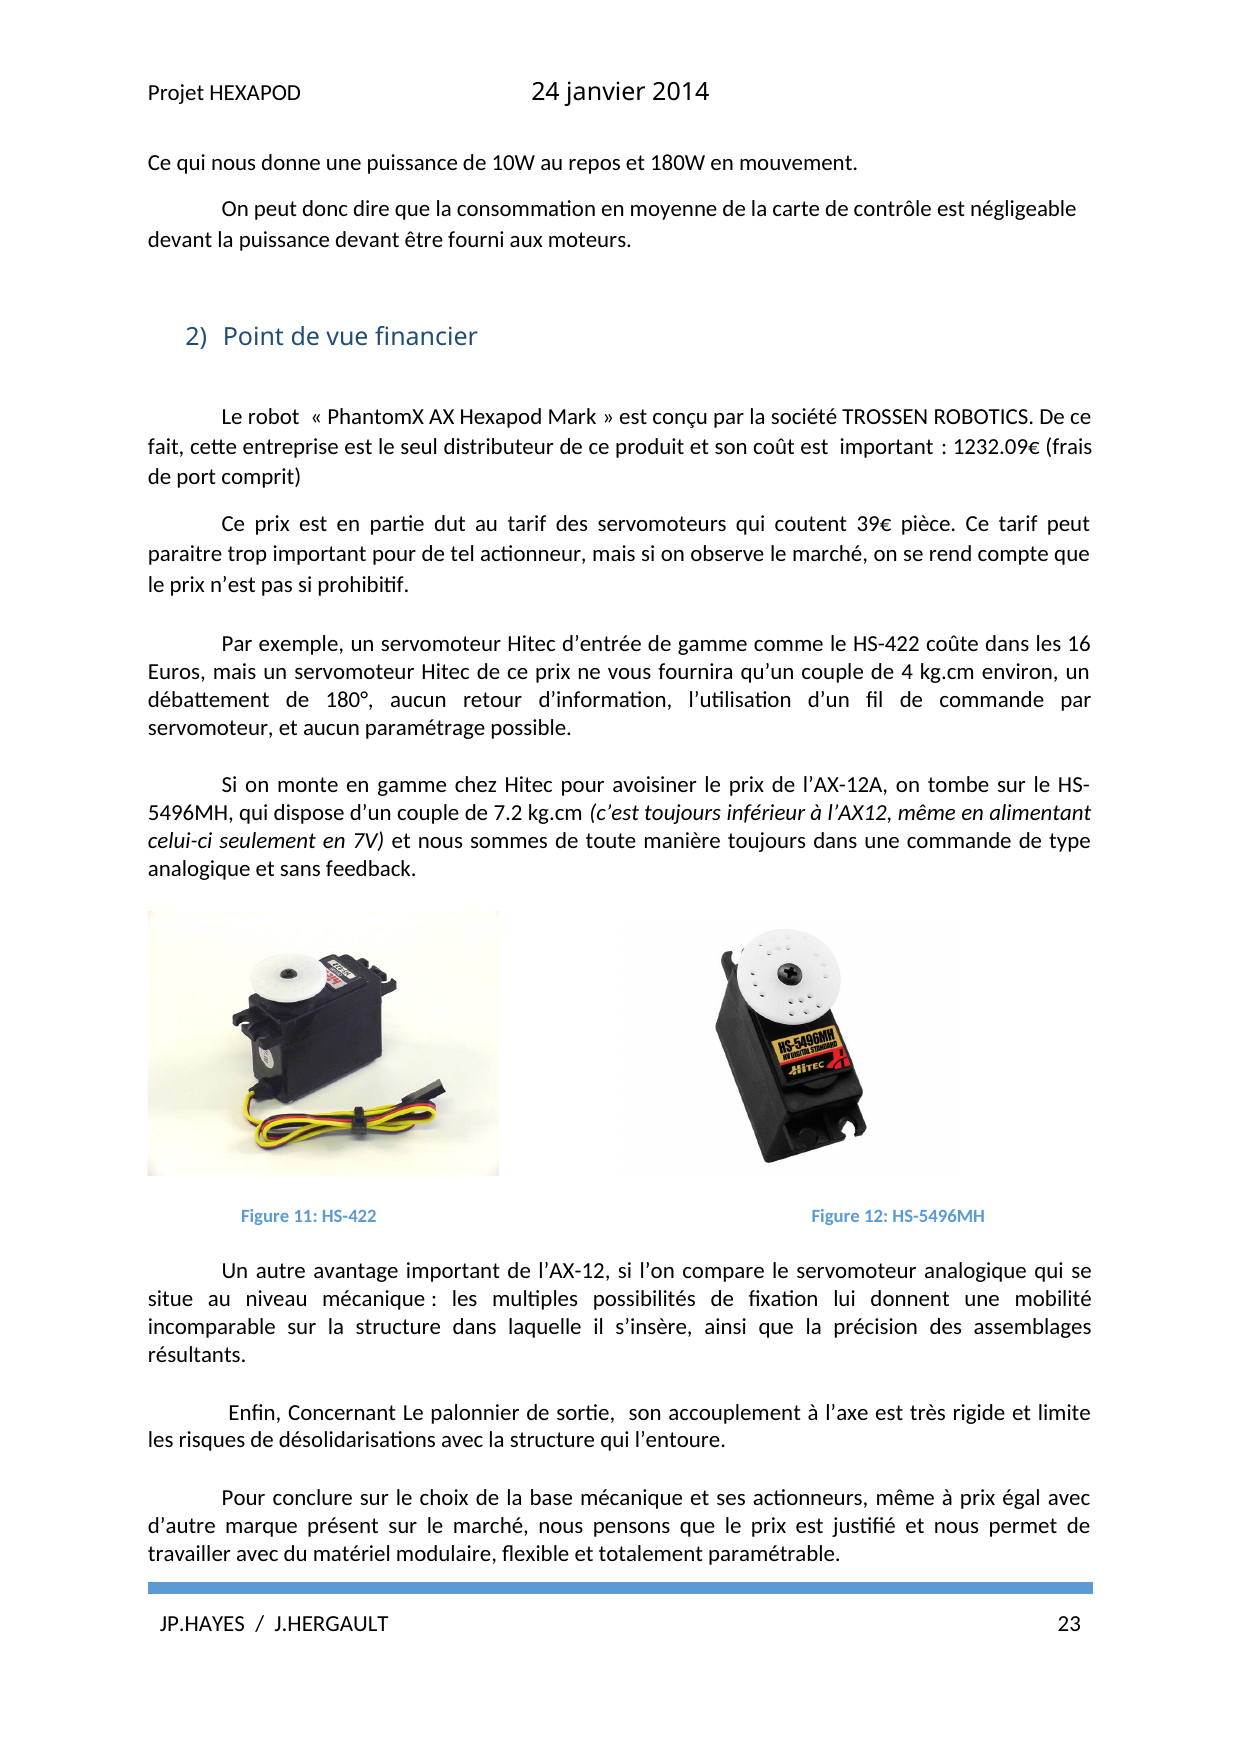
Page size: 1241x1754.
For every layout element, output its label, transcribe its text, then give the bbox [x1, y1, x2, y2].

picture [617, 915, 964, 1176]
picture [147, 911, 499, 1176]
text Si on monte en gamme chez Hitec pour avoisiner le prix de l’AX-12A, on tombe sur le HS-5496MH, qui dispose d’un couple de 7.2 kg.cm (c’est toujours inférieur à l’AX12, même en alimentant celui-ci seulement en 7V) et nous sommes de toute manière toujours dans une commande de type analogique et sans feedback. [148, 770, 1093, 882]
text Enfin, Concernant Le palonnier de sortie, son accouplement à l’axe est très rigide et limite les risques de désolidarisations avec la structure qui l’entoure. [148, 1398, 1093, 1454]
text Ce prix est en partie dut au tarif des servomoteurs qui coutent 39€ pièce. Ce tarif peut paraitre trop important pour de tel actionneur, mais si on observe le marché, on se rend compte que le prix n’est pas si prohibitif. [148, 509, 1093, 598]
text Figure 11: HS-422 Figure 12: HS-5496MH [148, 1204, 1093, 1227]
subtitle Point de vue financier [185, 318, 1093, 352]
text Un autre avantage important de l’AX-12, si l’on compare le servomoteur analogique qui se situe au niveau mécanique : les multiples possibilités de fixation lui donnent une mobilité incomparable sur la structure dans laquelle il s’insère, ainsi que la précision des assemblages résultants. [148, 1256, 1093, 1368]
text Le robot « PhantomX AX Hexapod Mark » est conçu par la société TROSSEN ROBOTICS. De ce fait, cette entreprise est le seul distributeur de ce produit et son coût est important : 1232.09€ (frais de port comprit) [148, 402, 1093, 491]
text Par exemple, un servomoteur Hitec d’entrée de gamme comme le HS-422 coûte dans les 16 Euros, mais un servomoteur Hitec de ce prix ne vous fournira qu’un couple de 4 kg.cm environ, un débattement de 180°, aucun retour d’information, l’utilisation d’un fil de commande par servomoteur, et aucun paramétrage possible. [148, 629, 1093, 741]
text Ce qui nous donne une puissance de 10W au repos et 180W en mouvement. [148, 148, 1093, 176]
text Pour conclure sur le choix de la base mécanique et ses actionneurs, même à prix égal avec d’autre marque présent sur le marché, nous pensons que le prix est justifié et nous permet de travailler avec du matériel modulaire, flexible et totalement paramétrable. [148, 1483, 1093, 1567]
text On peut donc dire que la consommation en moyenne de la carte de contrôle est négligeable devant la puissance devant être fourni aux moteurs. [148, 194, 1093, 253]
